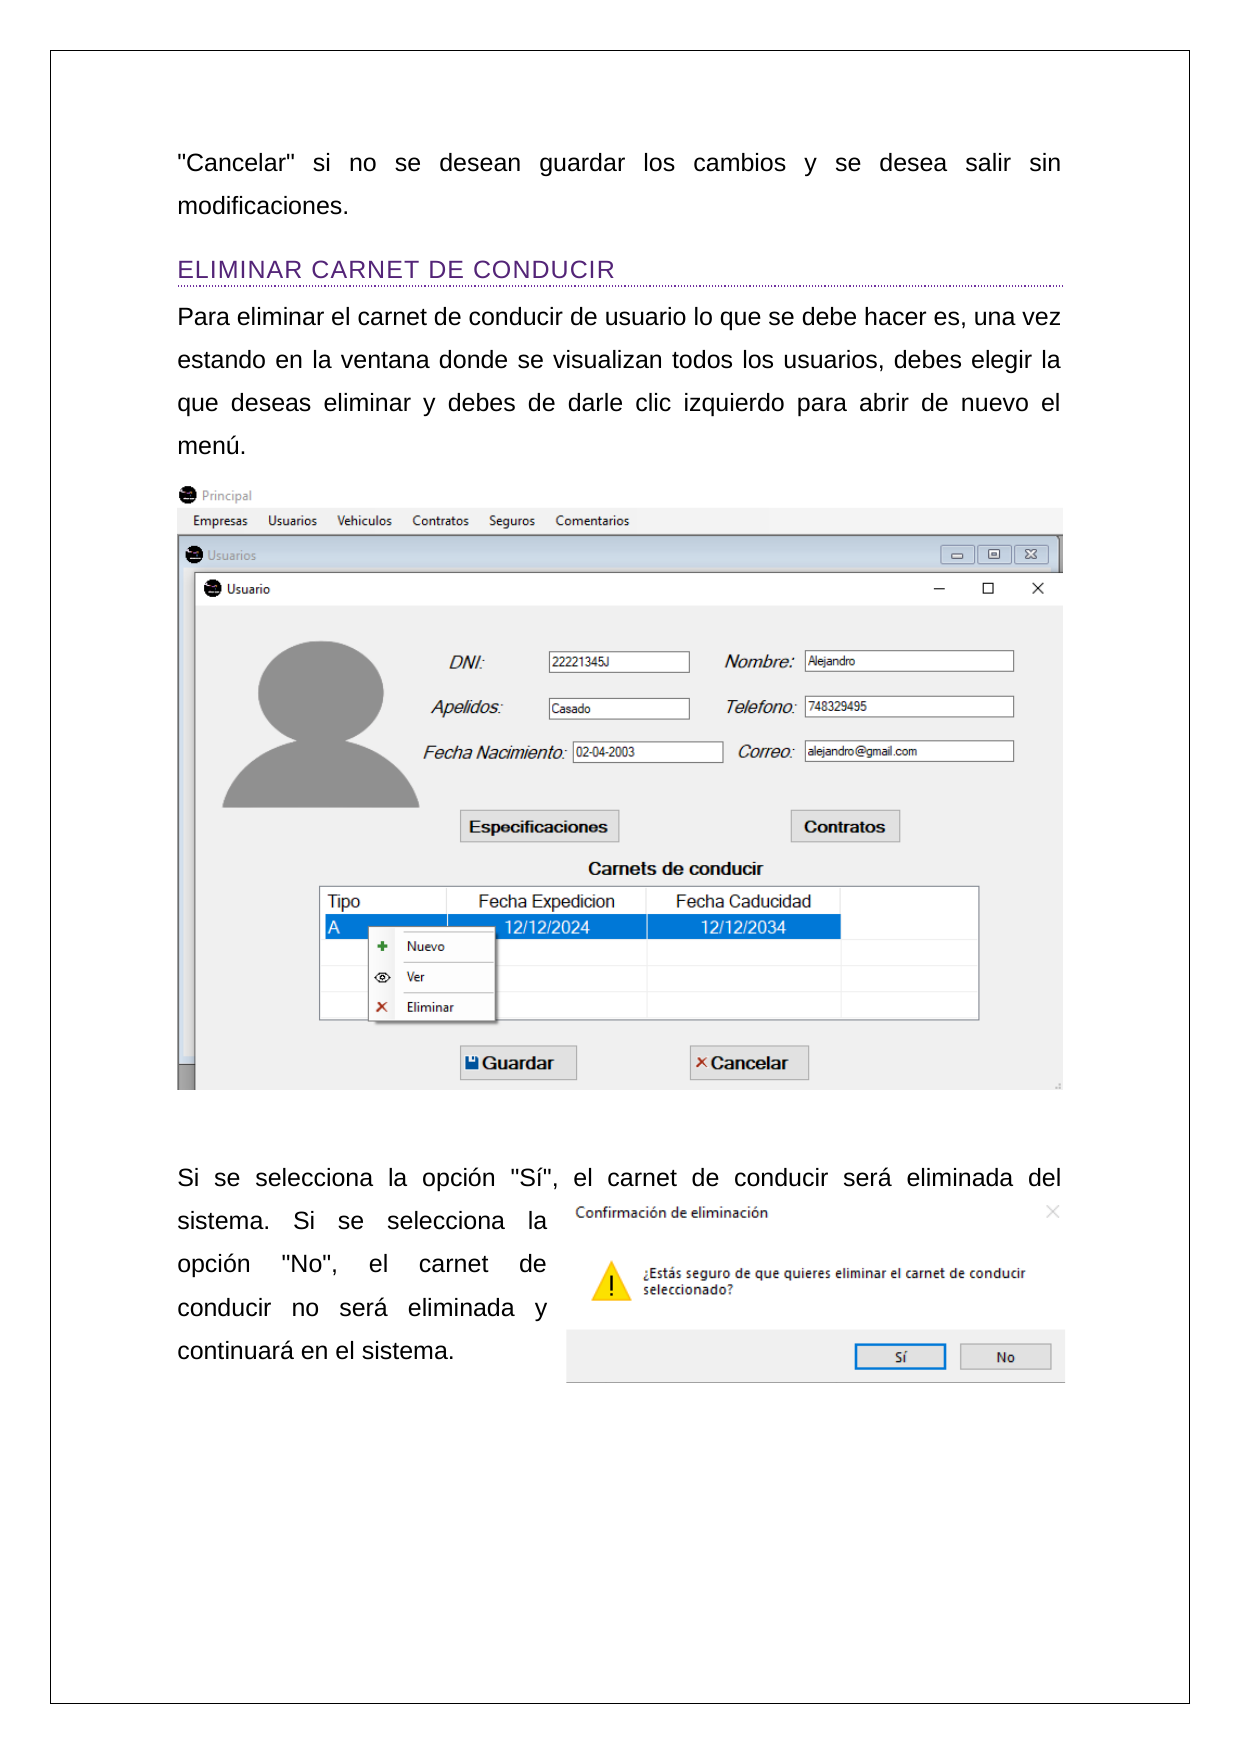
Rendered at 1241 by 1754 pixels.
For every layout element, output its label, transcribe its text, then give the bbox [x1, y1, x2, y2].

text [177, 148, 1063, 219]
picture [177, 484, 1063, 1090]
text Para eliminar el carnet de conducir de usuario lo que se debe hacer es, una vez estando en la ventana donde se visualizan todos los usuarios, debes elegir la que deseas eliminar y debes de darle clic izquierdo para abrir de nuevo el menú. [177, 302, 1063, 460]
picture [564, 1194, 1065, 1383]
subtitle Eliminar carnet de conducir [177, 255, 1063, 287]
